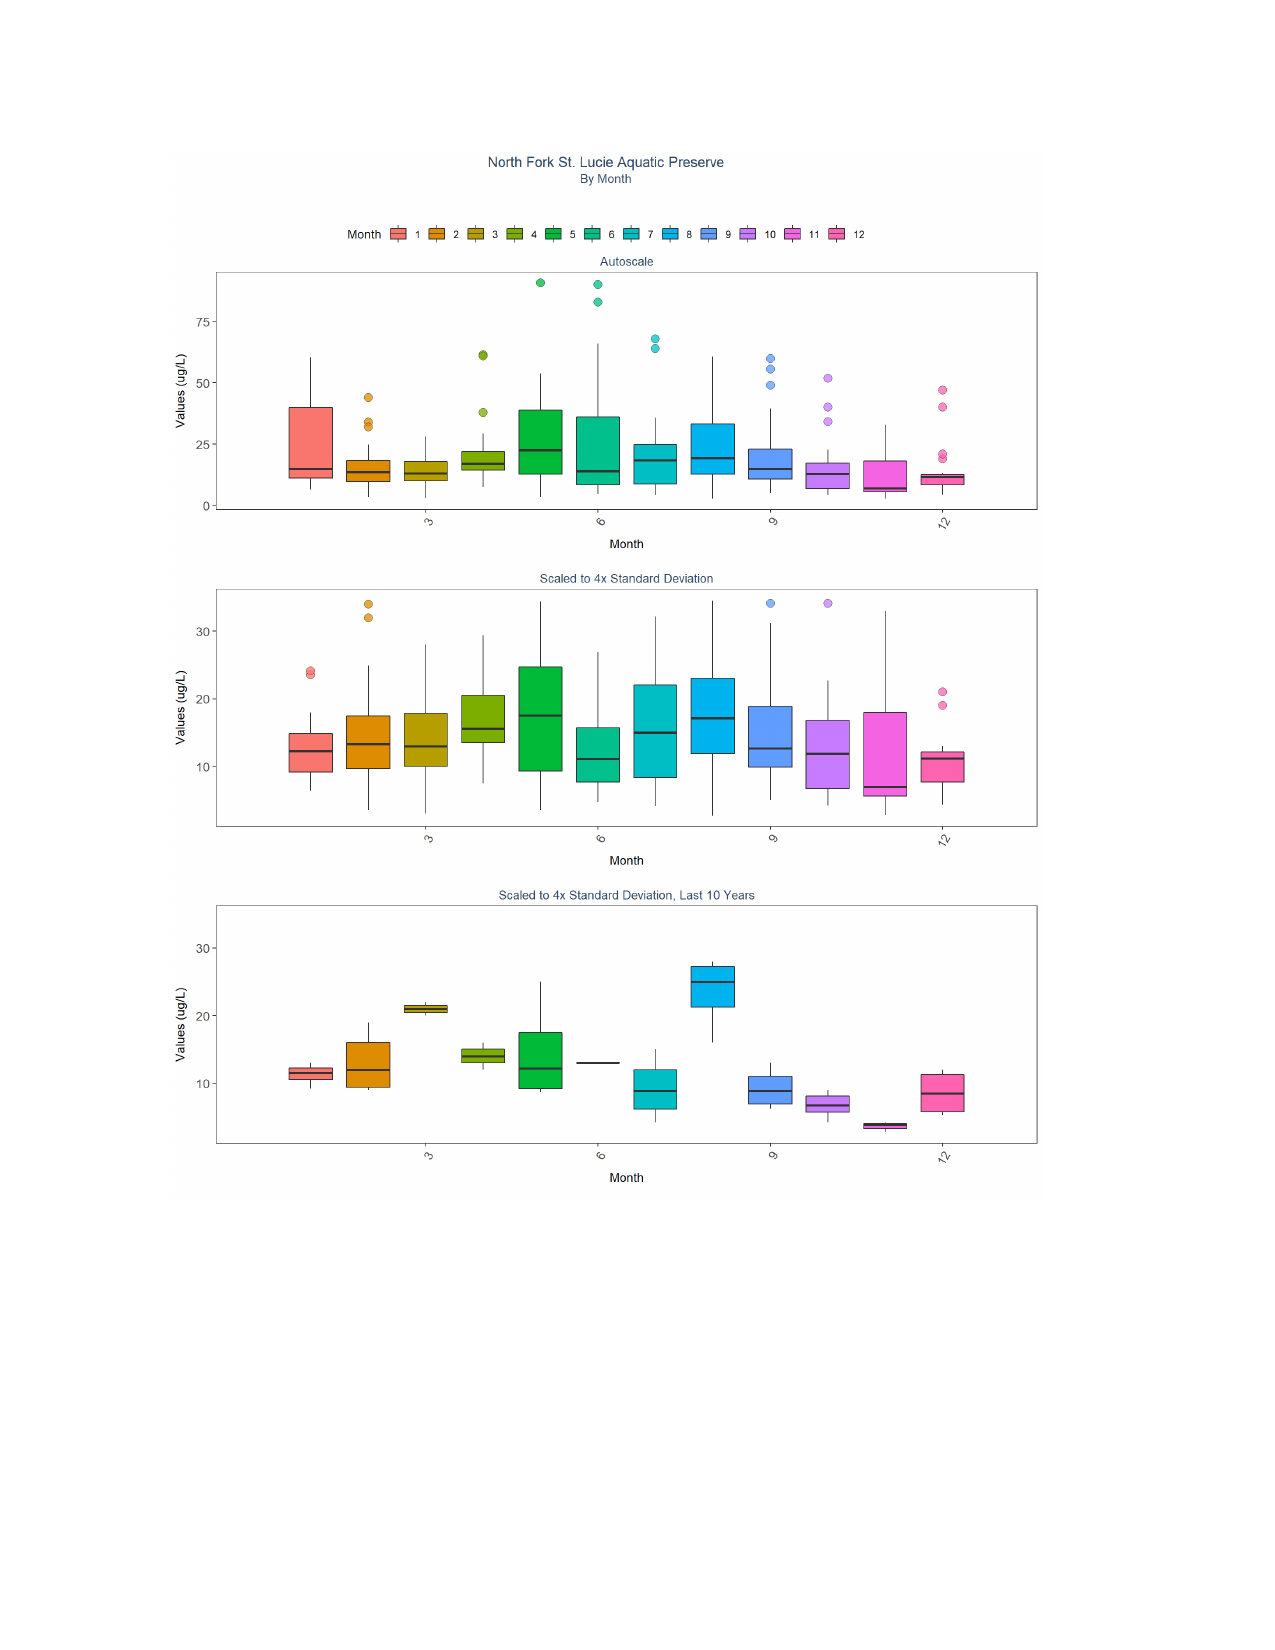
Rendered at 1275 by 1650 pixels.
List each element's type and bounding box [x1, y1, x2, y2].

picture [168, 150, 1044, 1200]
